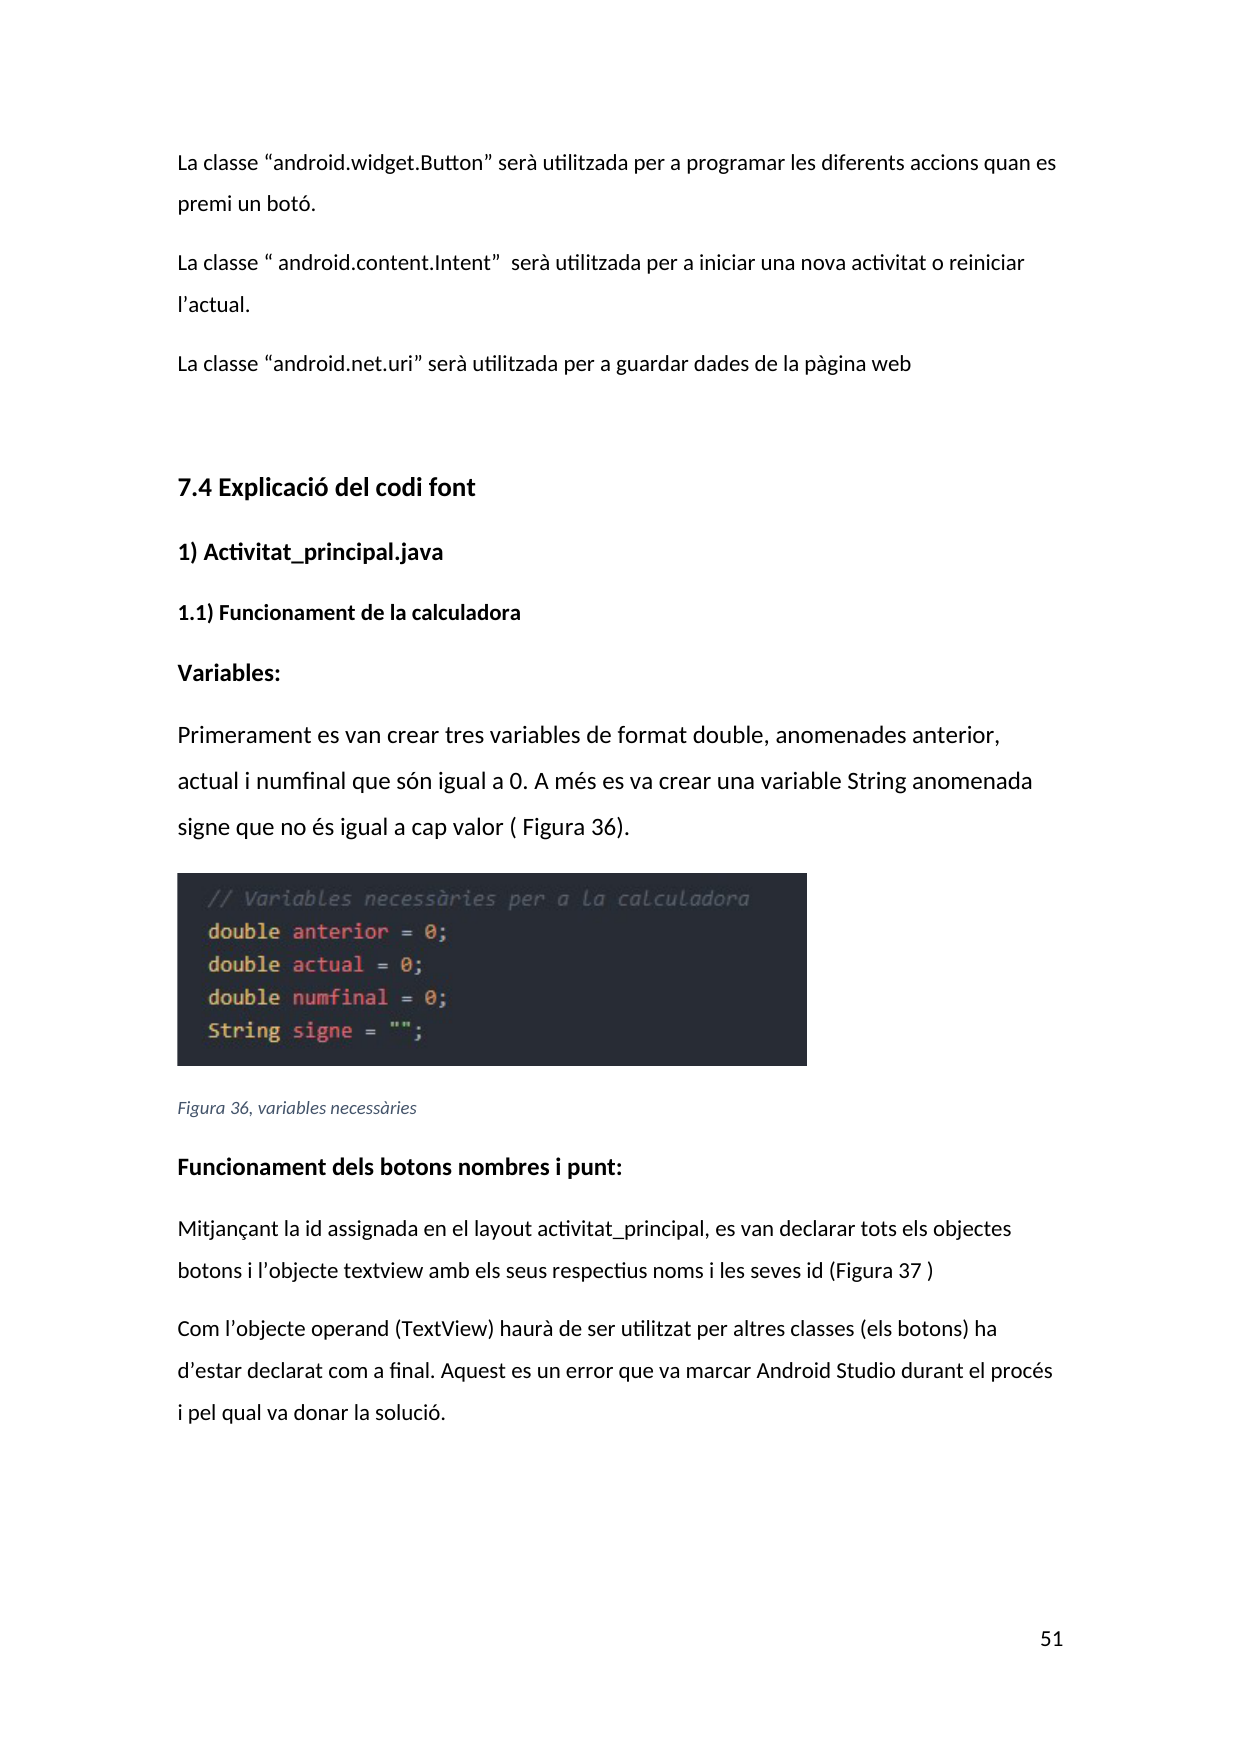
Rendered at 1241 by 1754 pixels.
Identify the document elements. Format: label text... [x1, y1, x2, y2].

text Com l’objecte operand (TextView) haurà de ser utilitzat per altres classes (els botons) ha d’estar declarat com a final. Aquest es un error que va marcar Android Studio durant el procés i pel qual va donar la solució. [177, 1314, 1063, 1426]
text Mitjançant la id assignada en el layout activitat_principal, es van declarar tots els objectes botons i l’objecte textview amb els seus respectius noms i les seves id (Figura 37 ) [177, 1214, 1063, 1284]
text Figura 36, variables necessàries [177, 1096, 1063, 1119]
text 7.4 Explicació del codi font [177, 470, 1063, 503]
picture [177, 873, 807, 1066]
text 1) Activitat_principal.java [177, 536, 1063, 567]
text La classe “ android.content.Intent” serà utilitzada per a iniciar una nova activitat o reiniciar l’actual. [177, 248, 1063, 318]
text La classe “android.net.uri” serà utilitzada per a guardar dades de la pàgina web [177, 349, 1063, 377]
text Funcionament dels botons nombres i punt: [177, 1151, 1063, 1182]
text Variables: [177, 657, 1063, 688]
text Primerament es van crear tres variables de format double, anomenades anterior, actual i numfinal que són igual a 0. A més es va crear una variable String anomenada signe que no és igual a cap valor ( Figura 36). [177, 719, 1063, 841]
text 1.1) Funcionament de la calculadora [177, 598, 1063, 626]
text La classe “android.widget.Button” serà utilitzada per a programar les diferents accions quan es premi un botó. [177, 148, 1063, 218]
